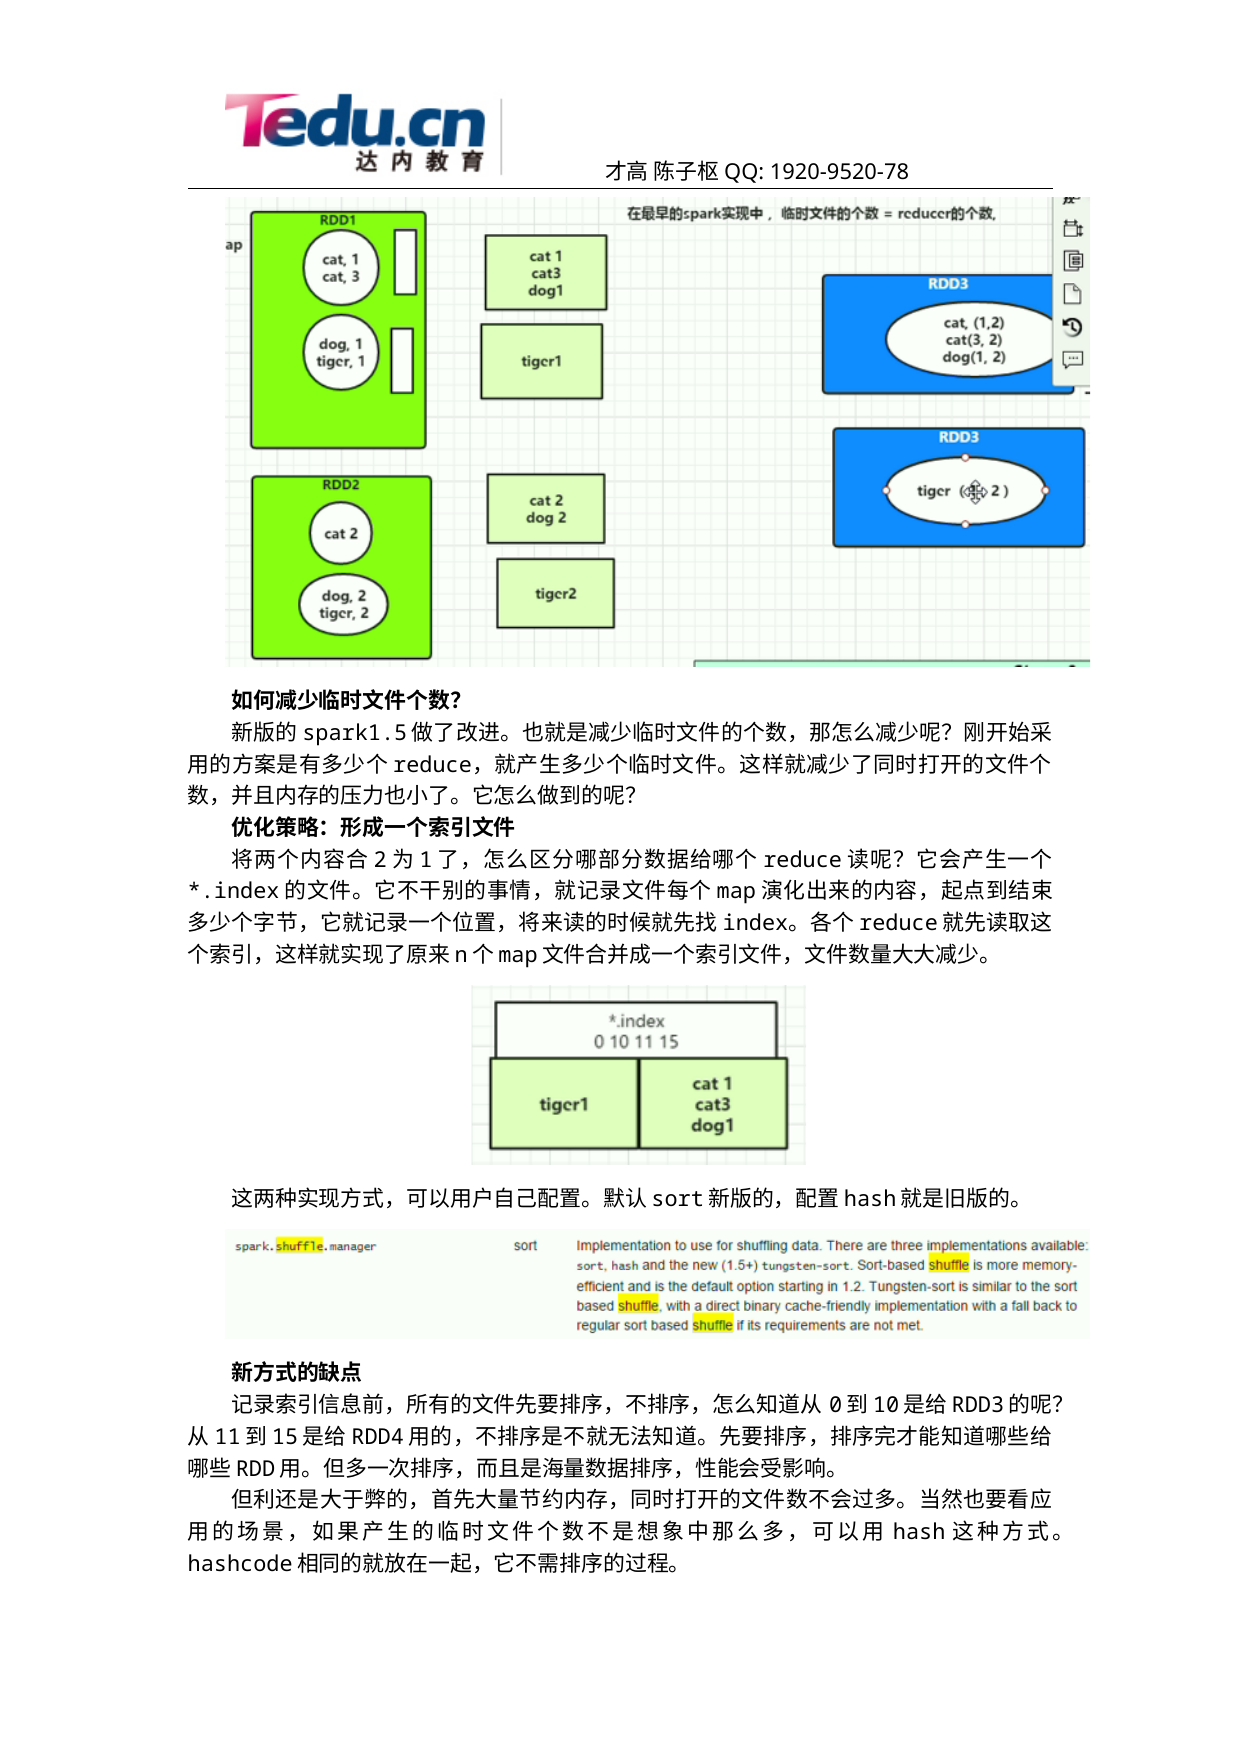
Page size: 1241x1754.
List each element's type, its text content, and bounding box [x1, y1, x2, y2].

text 新版的spark1.5做了改进。也就是减少临时文件的个数，那怎么减少呢？刚开始采用的方案是有多少个reduce，就产生多少个临时文件。这样就减少了同时打开的文件个数，并且内存的压力也小了。它怎么做到的呢？ [187, 715, 1053, 810]
picture [471, 985, 807, 1165]
text 但利还是大于弊的，首先大量节约内存，同时打开的文件数不会过多。当然也要看应用的场景，如果产生的临时文件个数不是想象中那么多，可以用hash这种方式。hashcode相同的就放在一起，它不需排序的过程。 [187, 1482, 1053, 1577]
picture [225, 197, 1091, 667]
text 优化策略：形成一个索引文件 [187, 810, 1053, 842]
text 记录索引信息前，所有的文件先要排序，不排序，怎么知道从0到10是给RDD3的呢？从11到15是给RDD4用的，不排序是不就无法知道。先要排序，排序完才能知道哪些给哪些RDD用。但多一次排序，而且是海量数据排序，性能会受影响。 [187, 1387, 1053, 1482]
text 将两个内容合2为1了，怎么区分哪部分数据给哪个reduce读呢？它会产生一个*.index的文件。它不干别的事情，就记录文件每个map演化出来的内容，起点到结束多少个字节，它就记录一个位置，将来读的时候就先找index。各个reduce就先读取这个索引，这样就实现了原来n个map文件合并成一个索引文件，文件数量大大减少。 [187, 842, 1053, 969]
text 这两种实现方式，可以用户自己配置。默认sort新版的，配置hash就是旧版的。 [187, 1181, 1053, 1213]
text 新方式的缺点 [187, 1355, 1053, 1387]
picture [225, 88, 507, 180]
picture [225, 1229, 1091, 1339]
text 如何减少临时文件个数？ [187, 683, 1053, 715]
